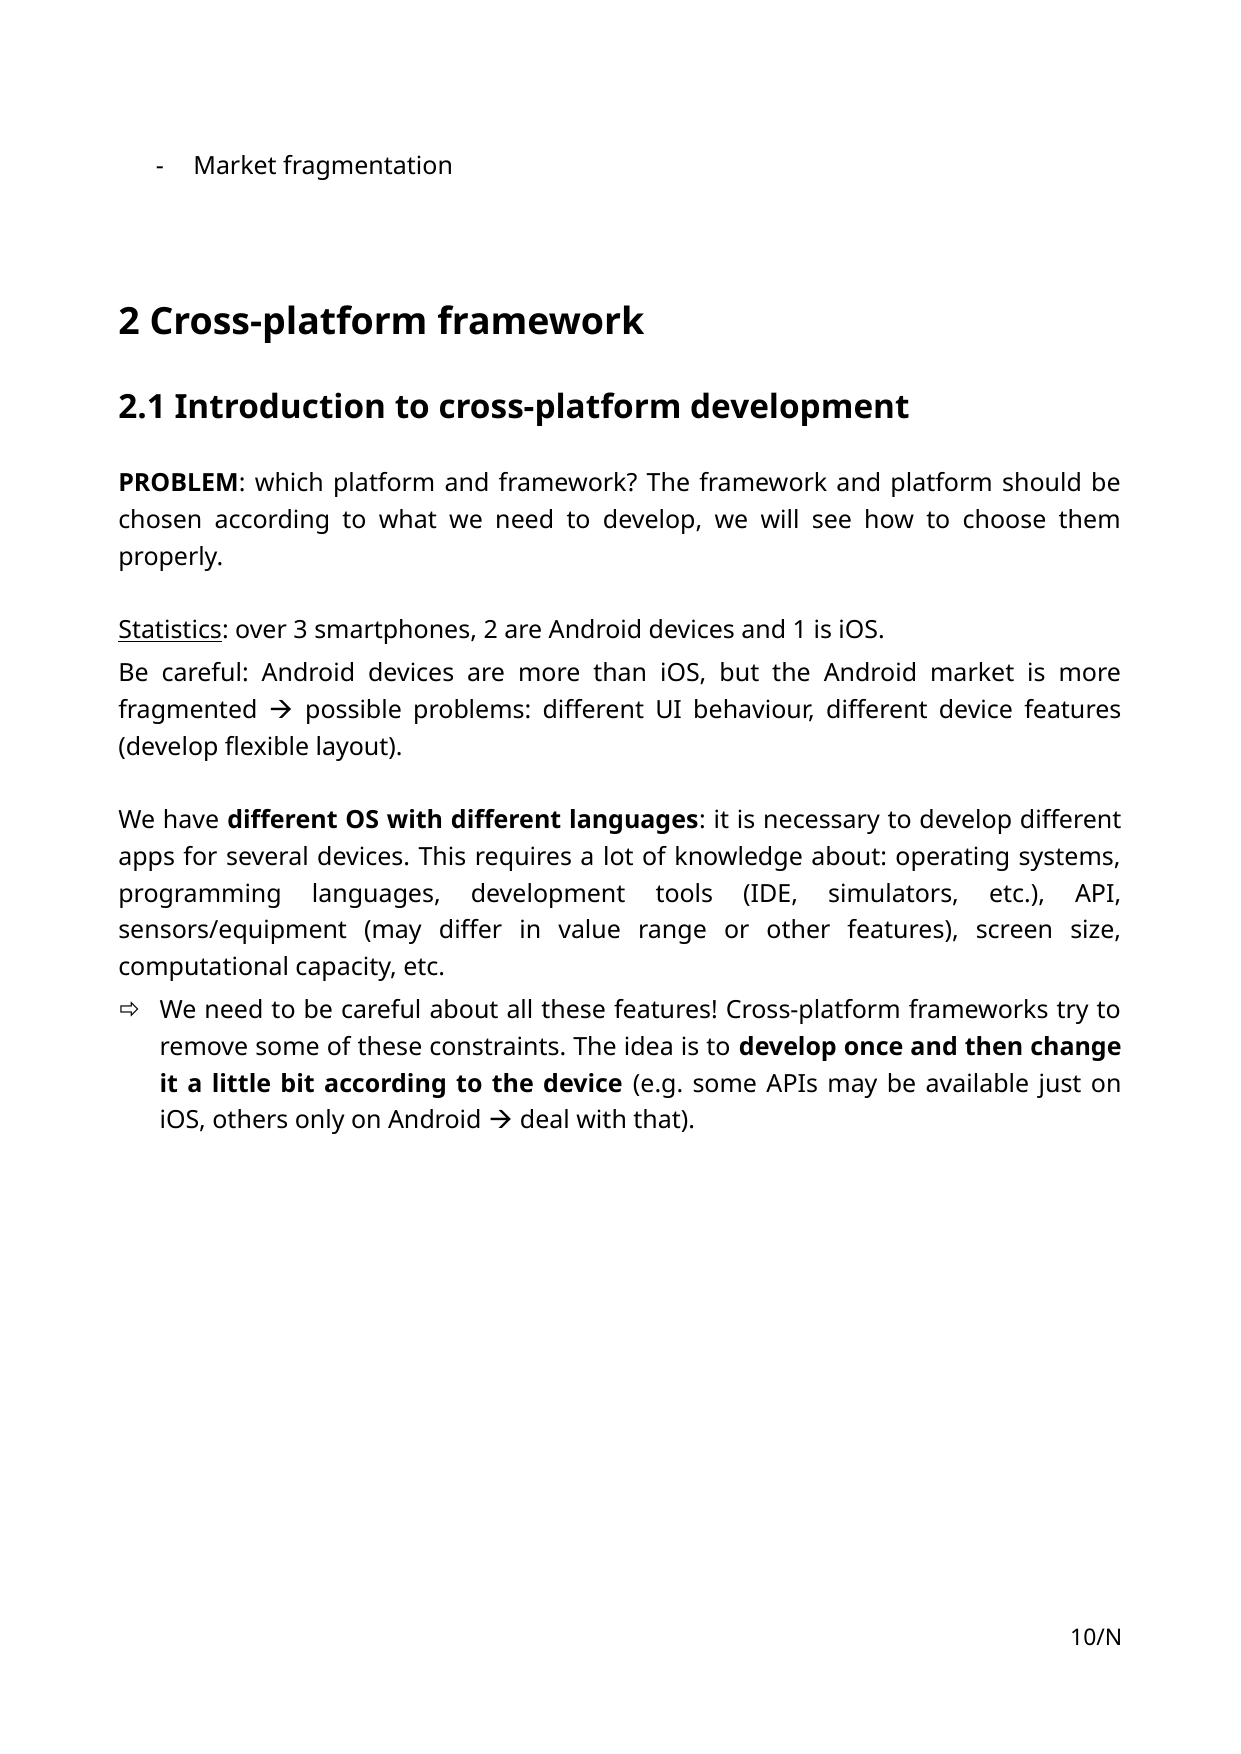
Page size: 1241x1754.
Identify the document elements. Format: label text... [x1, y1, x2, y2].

subtitle 2 Cross-platform framework [118, 295, 1122, 346]
list We need to be careful about all these features! Cross-platform frameworks try to remove some of these constraints. The idea is to develop once and then change it a little bit according to the device (e.g. some APIs may be available just on iOS, others only on Android deal with that). [118, 992, 1122, 1136]
list Market fragmentation [156, 148, 1122, 182]
text We have different OS with different languages: it is necessary to develop different apps for several devices. This requires a lot of knowledge about: operating systems, programming languages, development tools (IDE, simulators, etc.), API, sensors/equipment (may differ in value range or other features), screen size, computational capacity, etc. [118, 802, 1122, 983]
text PROBLEM: which platform and framework? The framework and platform should be chosen according to what we need to develop, we will see how to choose them properly. [118, 464, 1122, 572]
text Statistics: over 3 smartphones, 2 are Android devices and 1 is iOS. [118, 612, 1122, 646]
subtitle 2.1 Introduction to cross-platform development [118, 383, 1122, 428]
text Be careful: Android devices are more than iOS, but the Android market is more fragmented possible problems: different UI behaviour, different device features (develop flexible layout). [118, 655, 1122, 762]
